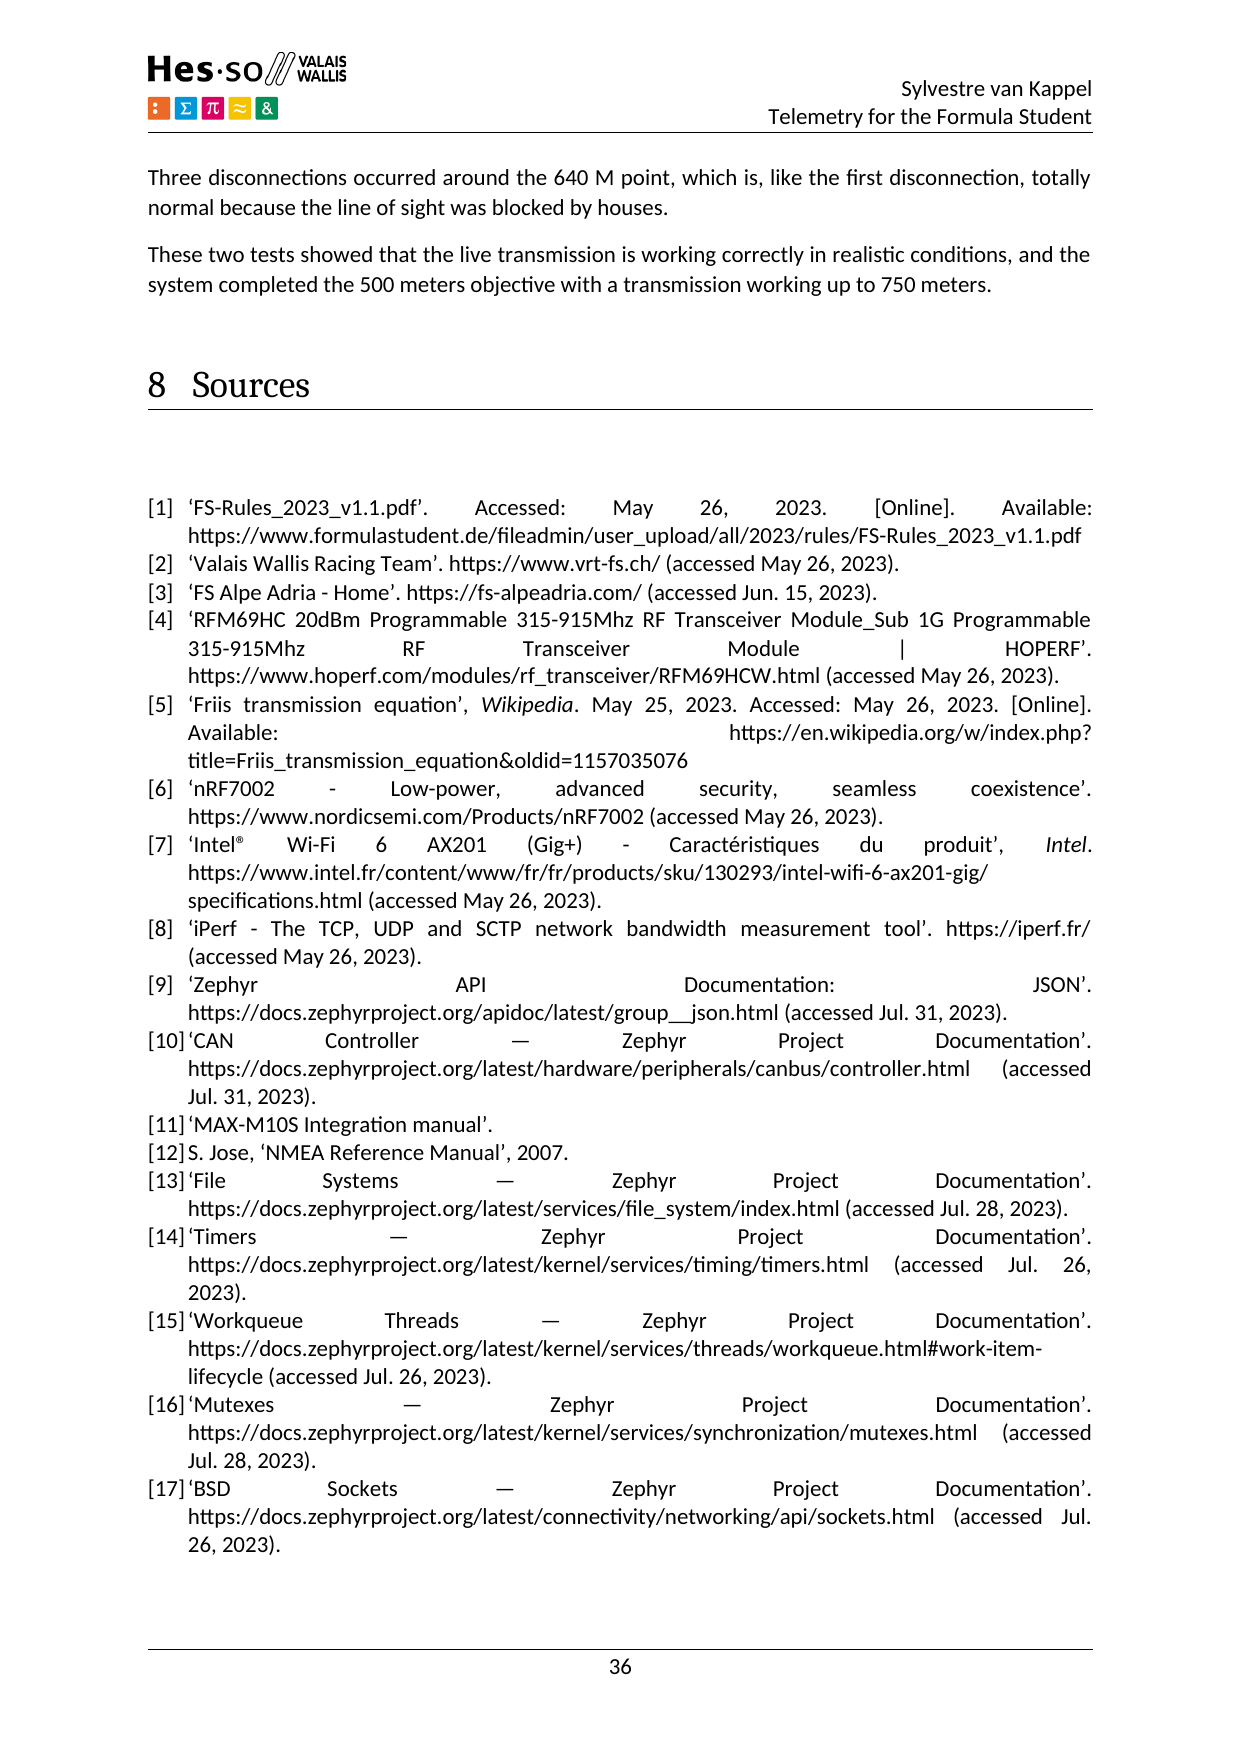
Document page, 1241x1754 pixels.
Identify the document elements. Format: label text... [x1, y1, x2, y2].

text [7] ‘Intel® Wi-Fi 6 AX201 (Gig+) - Caractéristiques du produit’, Intel. https://www.intel.fr/content/www/fr/fr/products/sku/130293/intel-wifi-6-ax201-gig/specifications.html (accessed May 26, 2023). [148, 830, 1093, 914]
text [15] ‘Workqueue Threads — Zephyr Project Documentation’. https://docs.zephyrproject.org/latest/kernel/services/threads/workqueue.html#work-item-lifecycle (accessed Jul. 26, 2023). [148, 1306, 1093, 1390]
text [12] S. Jose, ‘NMEA Reference Manual’, 2007. [148, 1138, 1093, 1166]
text [13] ‘File Systems — Zephyr Project Documentation’. https://docs.zephyrproject.org/latest/services/file_system/index.html (accessed Jul. 28, 2023). [148, 1166, 1093, 1222]
text These two tests showed that the live transmission is working correctly in realistic conditions, and the system completed the 500 meters objective with a transmission working up to 750 meters. [148, 240, 1093, 298]
text [17] ‘BSD Sockets — Zephyr Project Documentation’. https://docs.zephyrproject.org/latest/connectivity/networking/api/sockets.html (accessed Jul. 26, 2023). [148, 1474, 1093, 1558]
text [16] ‘Mutexes — Zephyr Project Documentation’. https://docs.zephyrproject.org/latest/kernel/services/synchronization/mutexes.html (accessed Jul. 28, 2023). [148, 1390, 1093, 1474]
text [6] ‘nRF7002 - Low-power, advanced security, seamless coexistence’. https://www.nordicsemi.com/Products/nRF7002 (accessed May 26, 2023). [148, 774, 1093, 830]
text [4] ‘RFM69HC 20dBm Programmable 315-915Mhz RF Transceiver Module_Sub 1G Programmable 315-915Mhz RF Transceiver Module | HOPERF’. https://www.hoperf.com/modules/rf_transceiver/RFM69HCW.html (accessed May 26, 2023). [148, 606, 1093, 690]
text [11] ‘MAX-M10S Integration manual’. [148, 1110, 1093, 1138]
subtitle Sources [148, 364, 1093, 409]
text [1] ‘FS-Rules_2023_v1.1.pdf’. Accessed: May 26, 2023. [Online]. Available: https://www.formulastudent.de/fileadmin/user_upload/all/2023/rules/FS-Rules_2023_v1.1.pdf [148, 493, 1093, 549]
text [5] ‘Friis transmission equation’, Wikipedia. May 25, 2023. Accessed: May 26, 2023. [Online]. Available: https://en.wikipedia.org/w/index.php?title=Friis_transmission_equation&oldid=1157035076 [148, 690, 1093, 774]
text [10] ‘CAN Controller — Zephyr Project Documentation’. https://docs.zephyrproject.org/latest/hardware/peripherals/canbus/controller.html (accessed Jul. 31, 2023). [148, 1026, 1093, 1110]
text [14] ‘Timers — Zephyr Project Documentation’. https://docs.zephyrproject.org/latest/kernel/services/timing/timers.html (accessed Jul. 26, 2023). [148, 1222, 1093, 1306]
text [8] ‘iPerf - The TCP, UDP and SCTP network bandwidth measurement tool’. https://iperf.fr/ (accessed May 26, 2023). [148, 914, 1093, 970]
picture [147, 52, 347, 120]
text [2] ‘Valais Wallis Racing Team’. https://www.vrt-fs.ch/ (accessed May 26, 2023). [148, 549, 1093, 578]
text Three disconnections occurred around the 640 M point, which is, like the first disconnection, totally normal because the line of sight was blocked by houses. [148, 163, 1093, 221]
text [3] ‘FS Alpe Adria - Home’. https://fs-alpeadria.com/ (accessed Jun. 15, 2023). [148, 578, 1093, 606]
text [9] ‘Zephyr API Documentation: JSON’. https://docs.zephyrproject.org/apidoc/latest/group__json.html (accessed Jul. 31, 2023). [148, 970, 1093, 1026]
